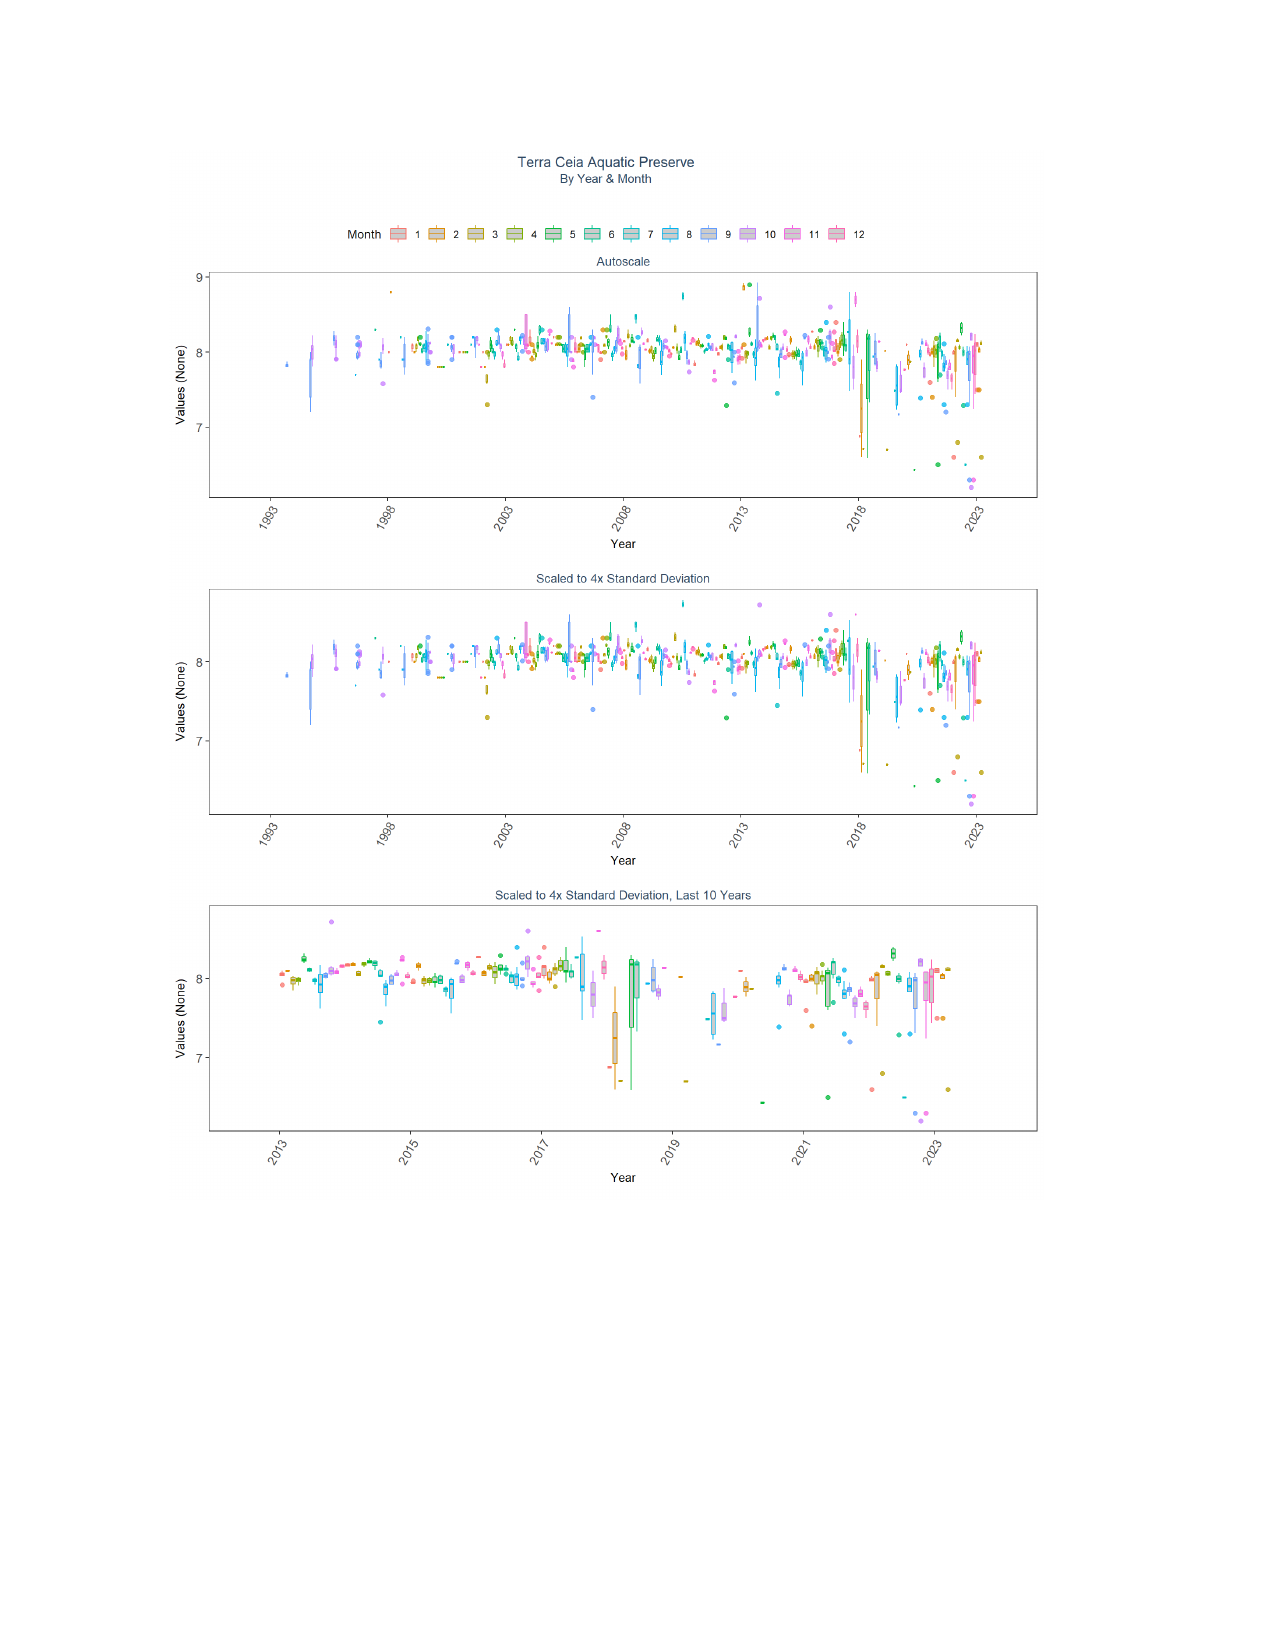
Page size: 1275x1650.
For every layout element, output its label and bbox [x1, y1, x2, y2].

picture [168, 150, 1044, 1200]
